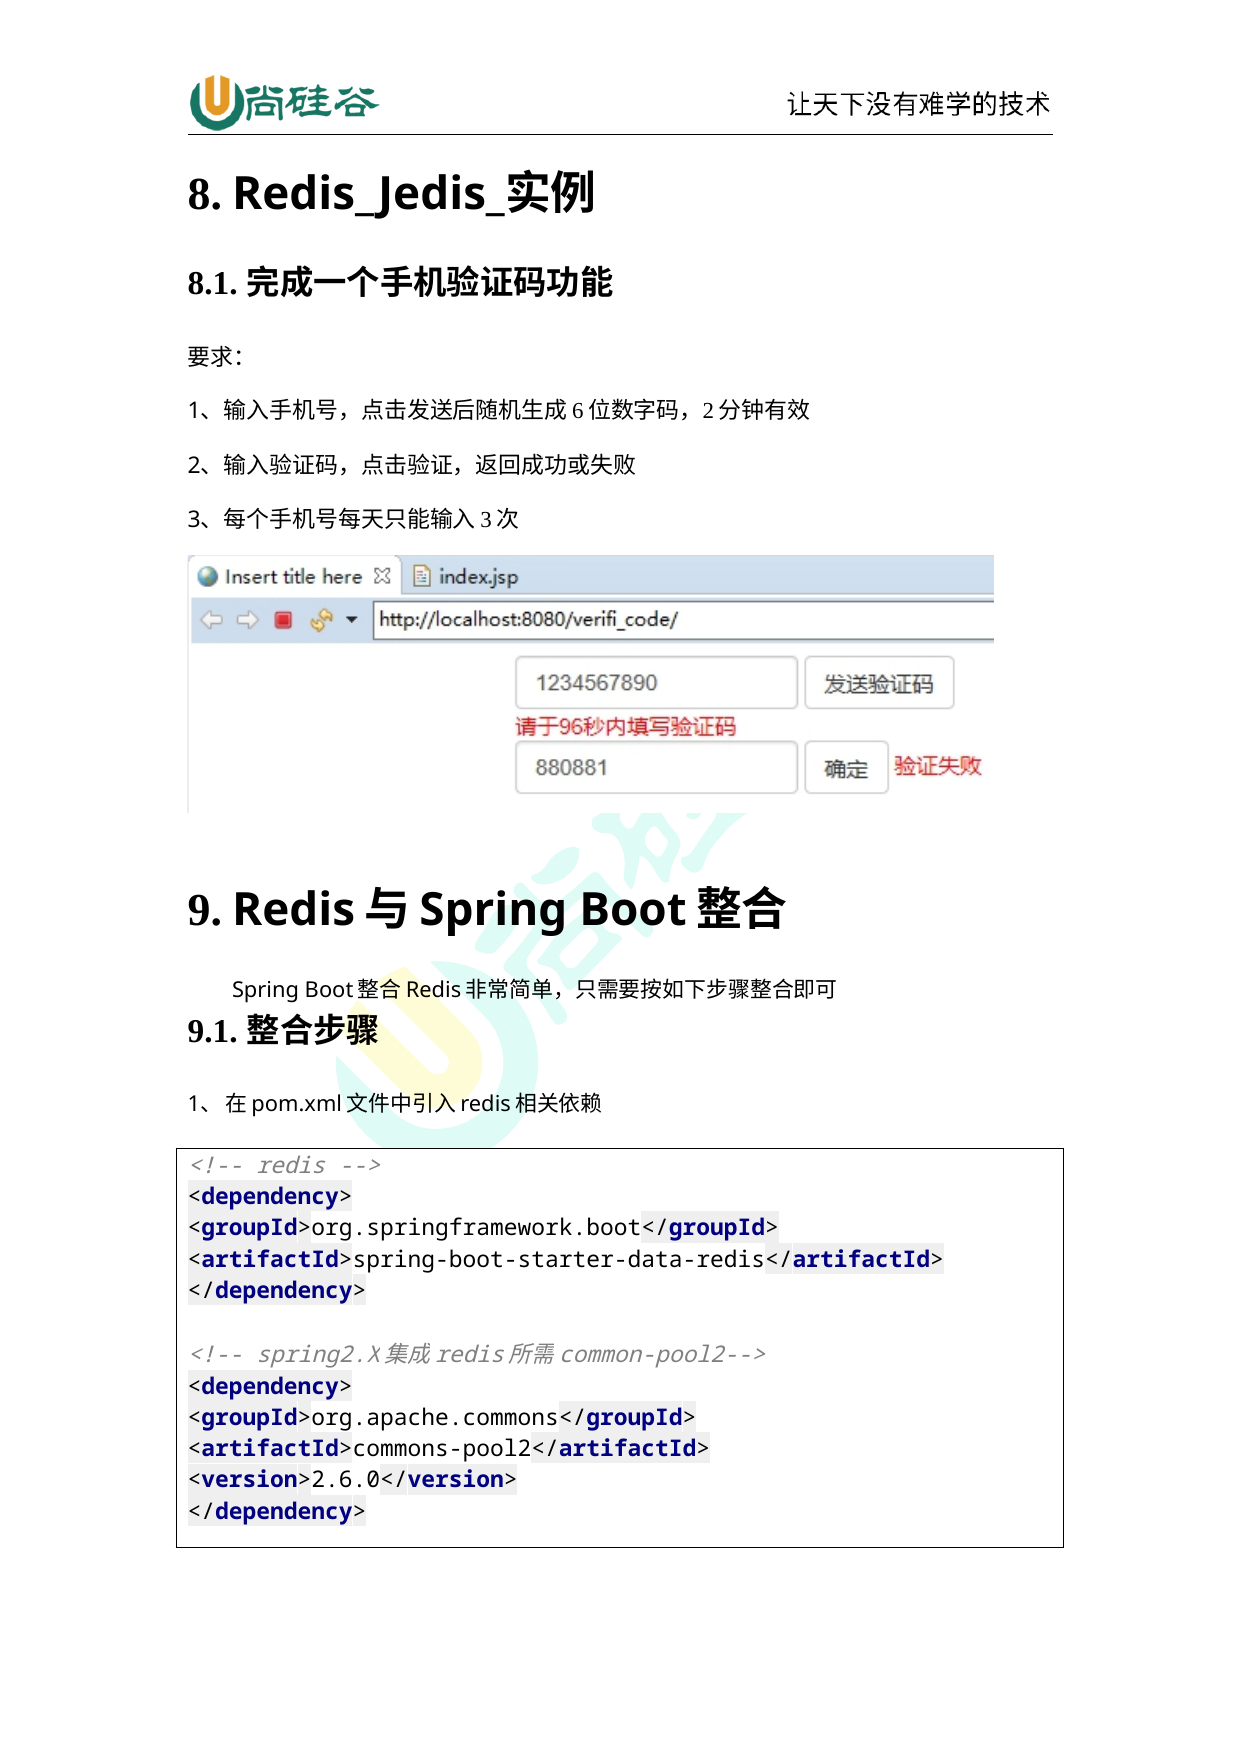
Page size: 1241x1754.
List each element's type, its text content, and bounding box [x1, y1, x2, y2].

table_header <!-- redis --> <dependency> <groupId>org.springframework.boot</groupId> <artifactId>spring-boot-starter-data-redis</artifactId> </dependency> <!-- spring2.X集成redis所需common-pool2--> <dependency> <groupId>org.apache.commons</groupId> <artifactId>commons-pool2</artifactId> <version>2.6.0</version> </dependency> [177, 1149, 1063, 1547]
picture [187, 555, 994, 813]
text Spring Boot整合Redis非常简单，只需要按如下步骤整合即可 [232, 972, 1053, 1004]
list Redis_Jedis_实例 [187, 156, 1053, 223]
text 1、输入手机号，点击发送后随机生成6位数字码，2分钟有效 [187, 392, 1053, 426]
list 完成一个手机验证码功能 [187, 256, 1053, 304]
text 3、每个手机号每天只能输入3次 [187, 501, 1053, 534]
text 2、输入验证码，点击验证，返回成功或失败 [187, 447, 1053, 480]
text 要求： [187, 338, 1053, 372]
list Redis与Spring Boot整合 [187, 872, 1053, 939]
list 在pom.xml文件中引入redis相关依赖 [187, 1086, 1053, 1118]
list 整合步骤 [187, 1004, 1053, 1052]
picture [187, 73, 1053, 132]
